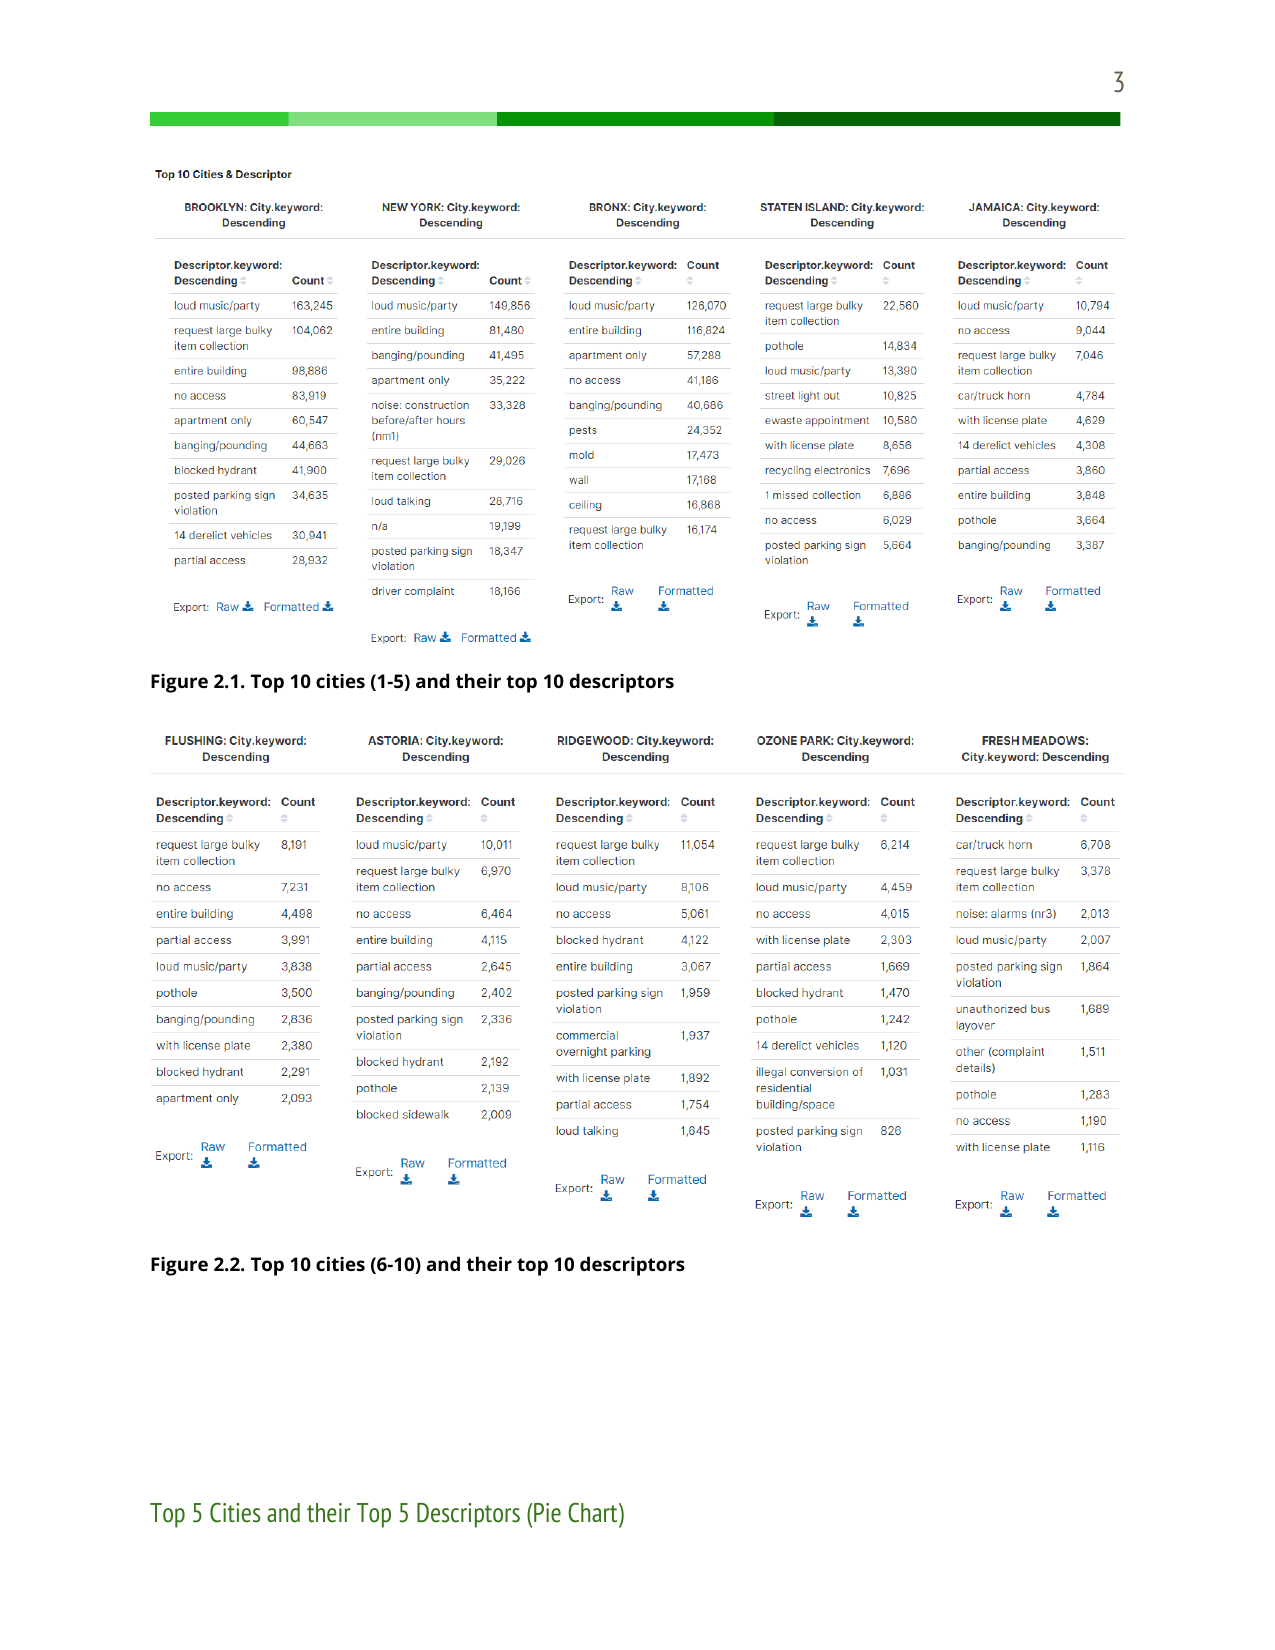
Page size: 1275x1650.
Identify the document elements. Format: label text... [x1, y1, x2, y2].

text Figure 2.1. Top 10 cities (1-5) and their top 10 descriptors [150, 669, 1125, 694]
picture [150, 112, 1121, 126]
picture [150, 712, 1125, 1233]
text Figure 2.2. Top 10 cities (6-10) and their top 10 descriptors [150, 1252, 1125, 1277]
picture [150, 164, 1125, 651]
text Top 5 Cities and their Top 5 Descriptors (Pie Chart) [150, 1495, 1125, 1530]
